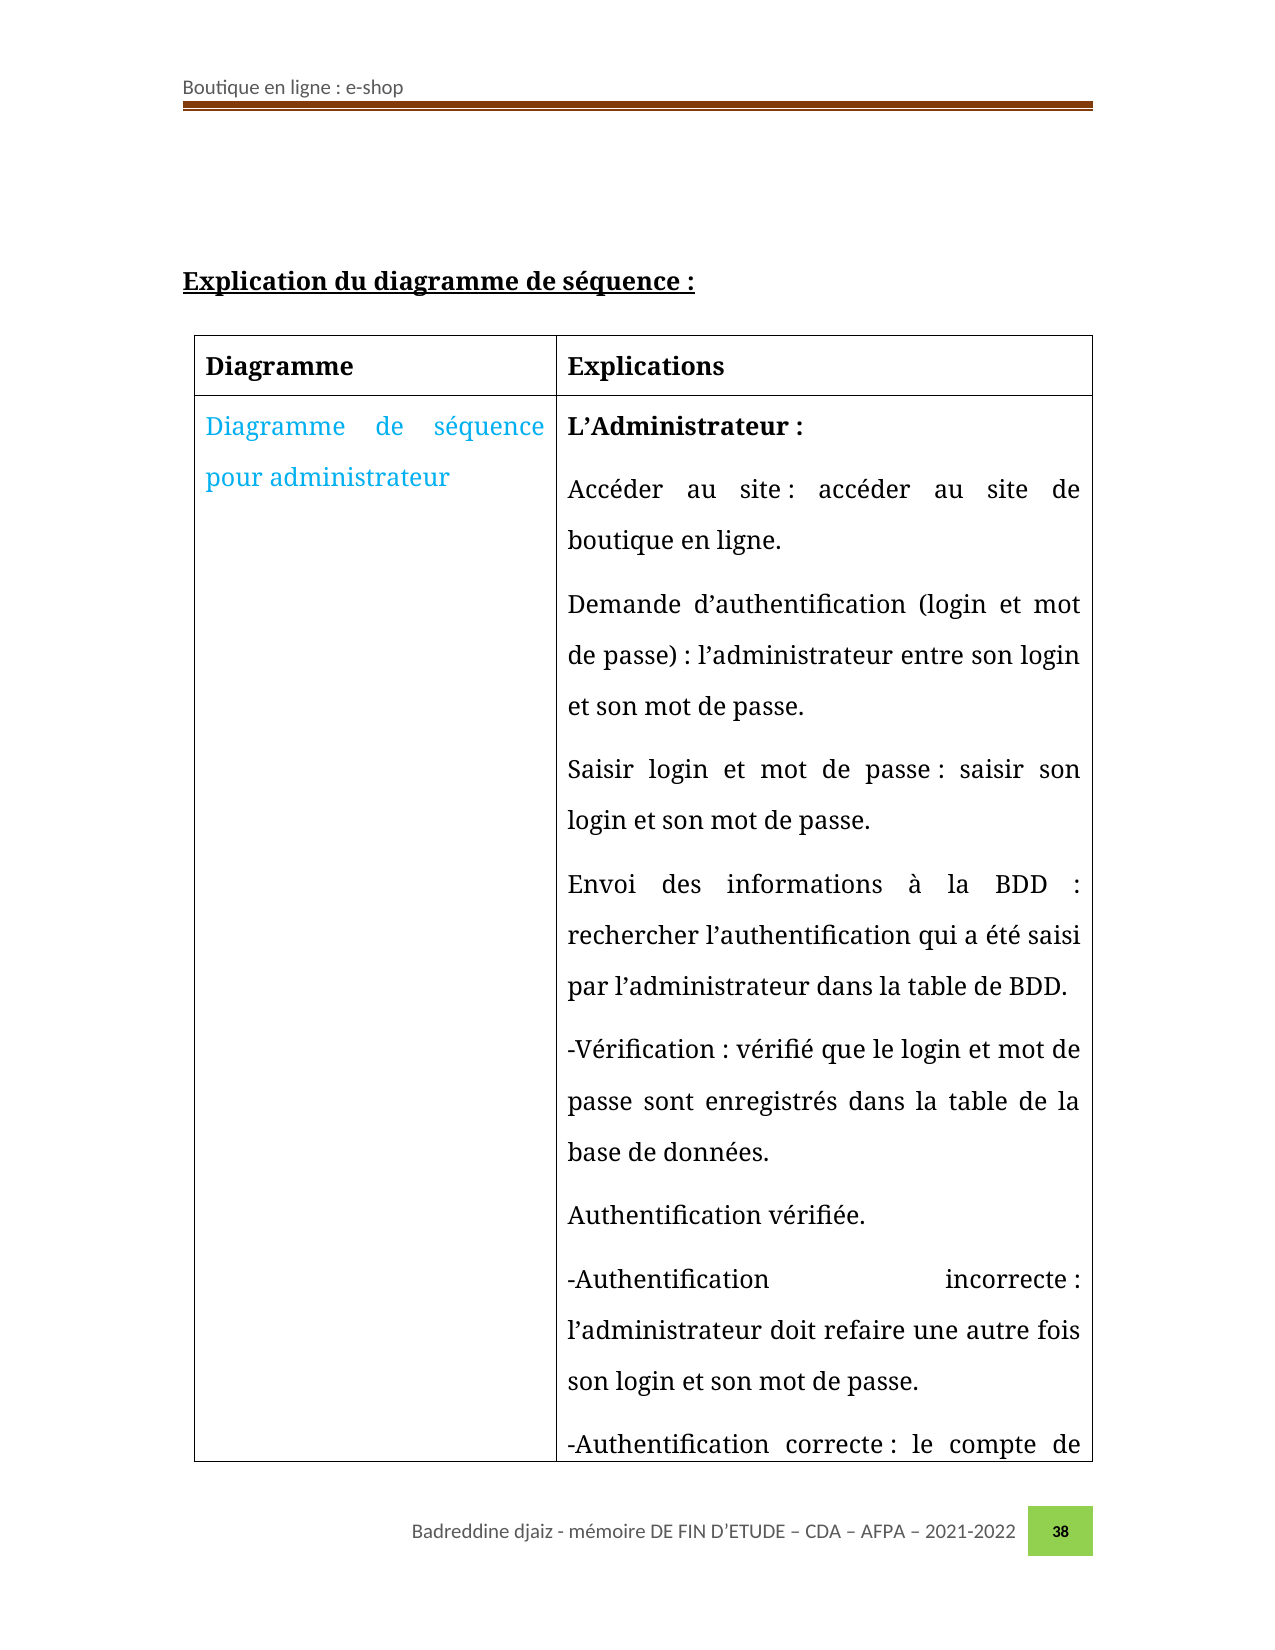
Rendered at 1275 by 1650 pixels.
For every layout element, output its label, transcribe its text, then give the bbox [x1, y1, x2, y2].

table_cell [557, 396, 1092, 1461]
text Explication du diagramme de séquence : [182, 263, 1093, 297]
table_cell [195, 396, 556, 1461]
table_header Diagramme [195, 336, 556, 394]
table_header Explications [557, 336, 1092, 394]
